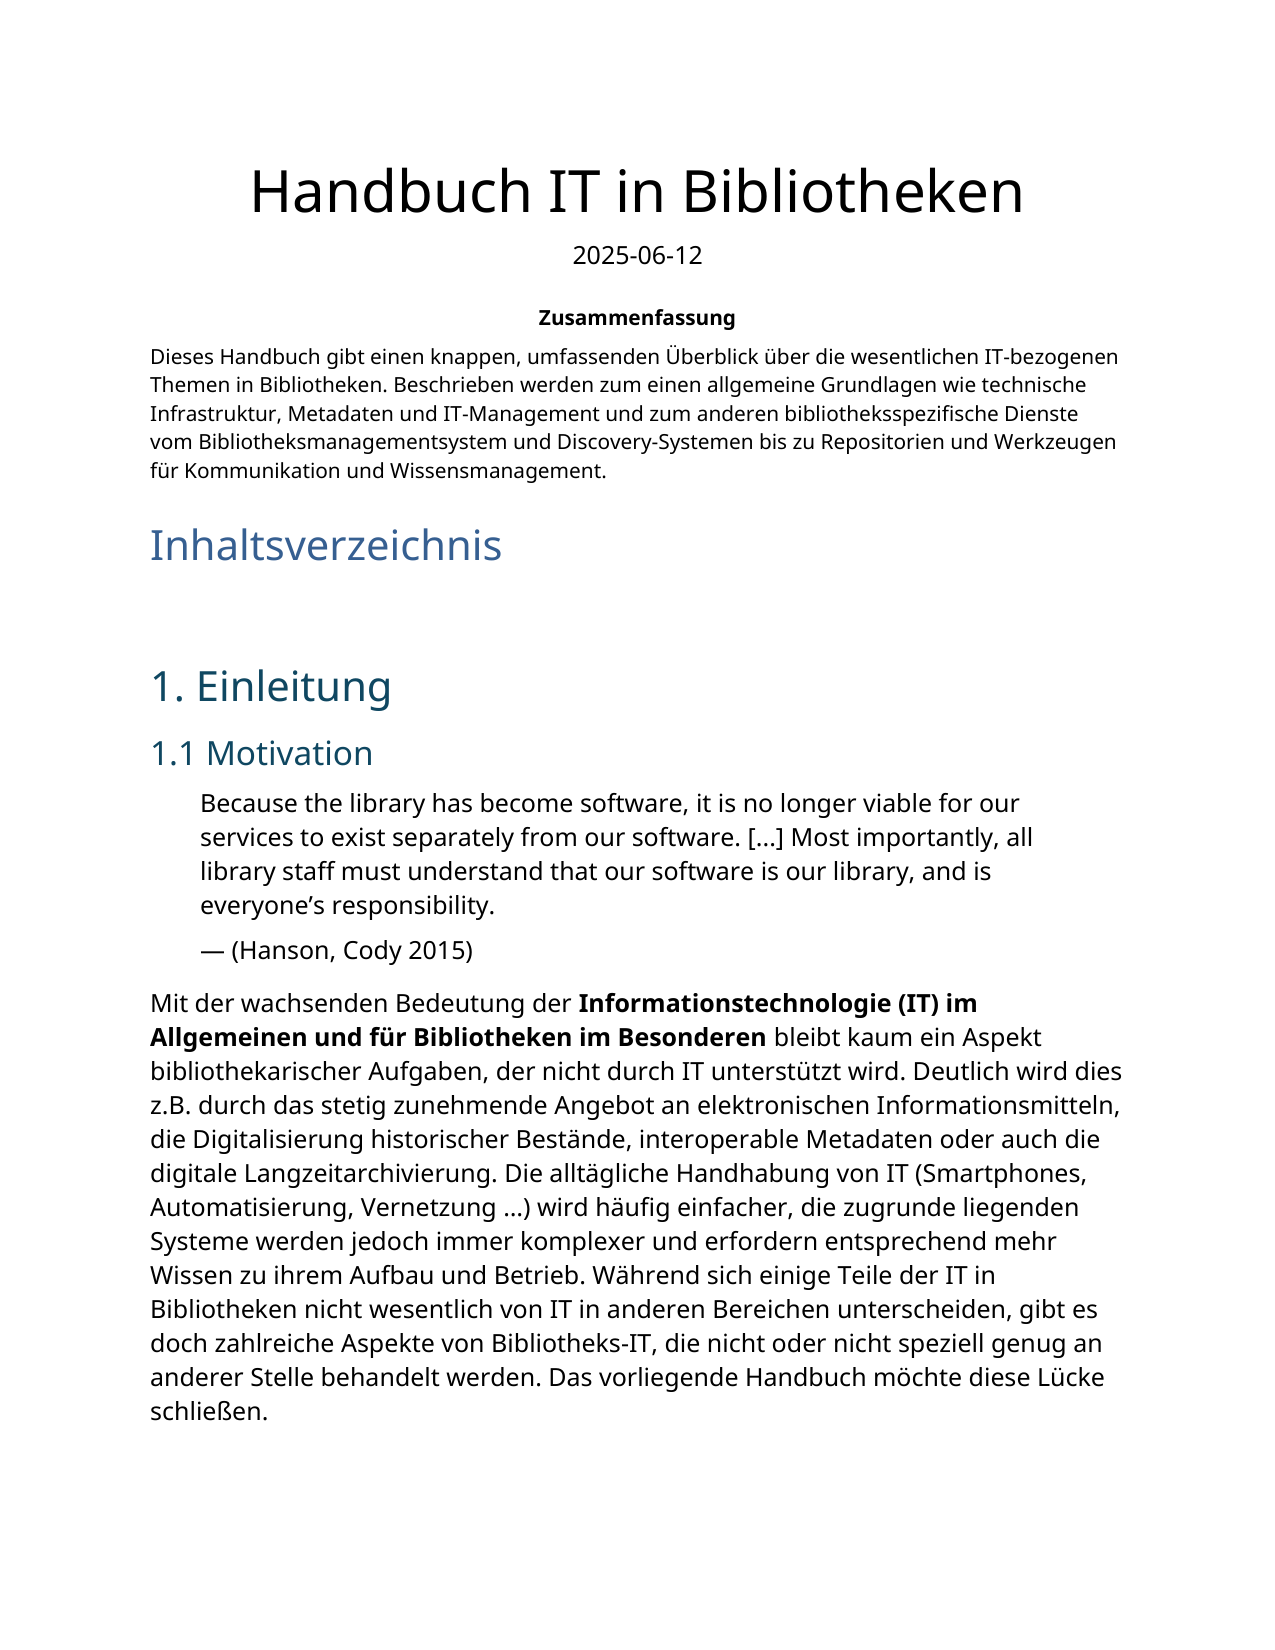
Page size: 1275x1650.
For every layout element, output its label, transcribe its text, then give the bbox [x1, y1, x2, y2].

text Dieses Handbuch gibt einen knappen, umfassenden Überblick über die wesentlichen IT-bezogenen Themen in Bibliotheken. Beschrieben werden zum einen allgemeine Grundlagen wie technische Infrastruktur, Metadaten und IT-Management und zum anderen bibliotheksspezifische Dienste vom Bibliotheksmanagementsystem und Discovery-Systemen bis zu Repositorien und Werkzeugen für Kommunikation und Wissensmanagement. [150, 342, 1125, 484]
text Because the library has become software, it is no longer viable for our services to exist separately from our software. [...] Most importantly, all library staff must understand that our software is our library, and is everyone’s responsibility. [200, 786, 1075, 922]
subtitle 1. Einleitung [150, 657, 1125, 713]
text Mit der wachsenden Bedeutung der Informationstechnologie (IT) im Allgemeinen und für Bibliotheken im Besonderen bleibt kaum ein Aspekt bibliothekarischer Aufgaben, der nicht durch IT unterstützt wird. Deutlich wird dies z.B. durch das stetig zunehmende Angebot an elektronischen Informationsmitteln, die Digitalisierung historischer Bestände, interoperable Metadaten oder auch die digitale Langzeitarchivierung. Die alltägliche Handhabung von IT (Smartphones, Automatisierung, Vernetzung …) wird häufig einfacher, die zugrunde liegenden Systeme werden jedoch immer komplexer und erfordern entsprechend mehr Wissen zu ihrem Aufbau und Betrieb. Während sich einige Teile der IT in Bibliotheken nicht wesentlich von IT in anderen Bereichen unterscheiden, gibt es doch zahlreiche Aspekte von Bibliotheks-IT, die nicht oder nicht speziell genug an anderer Stelle behandelt werden. Das vorliegende Handbuch möchte diese Lücke schließen. [150, 985, 1125, 1428]
text 2025-06-12 [150, 238, 1125, 272]
subtitle 1.1 Motivation [150, 730, 1125, 775]
title Handbuch IT in Bibliotheken [150, 150, 1125, 229]
text — (Hanson, Cody 2015) [200, 932, 1075, 967]
title Zusammenfassung [150, 303, 1125, 332]
